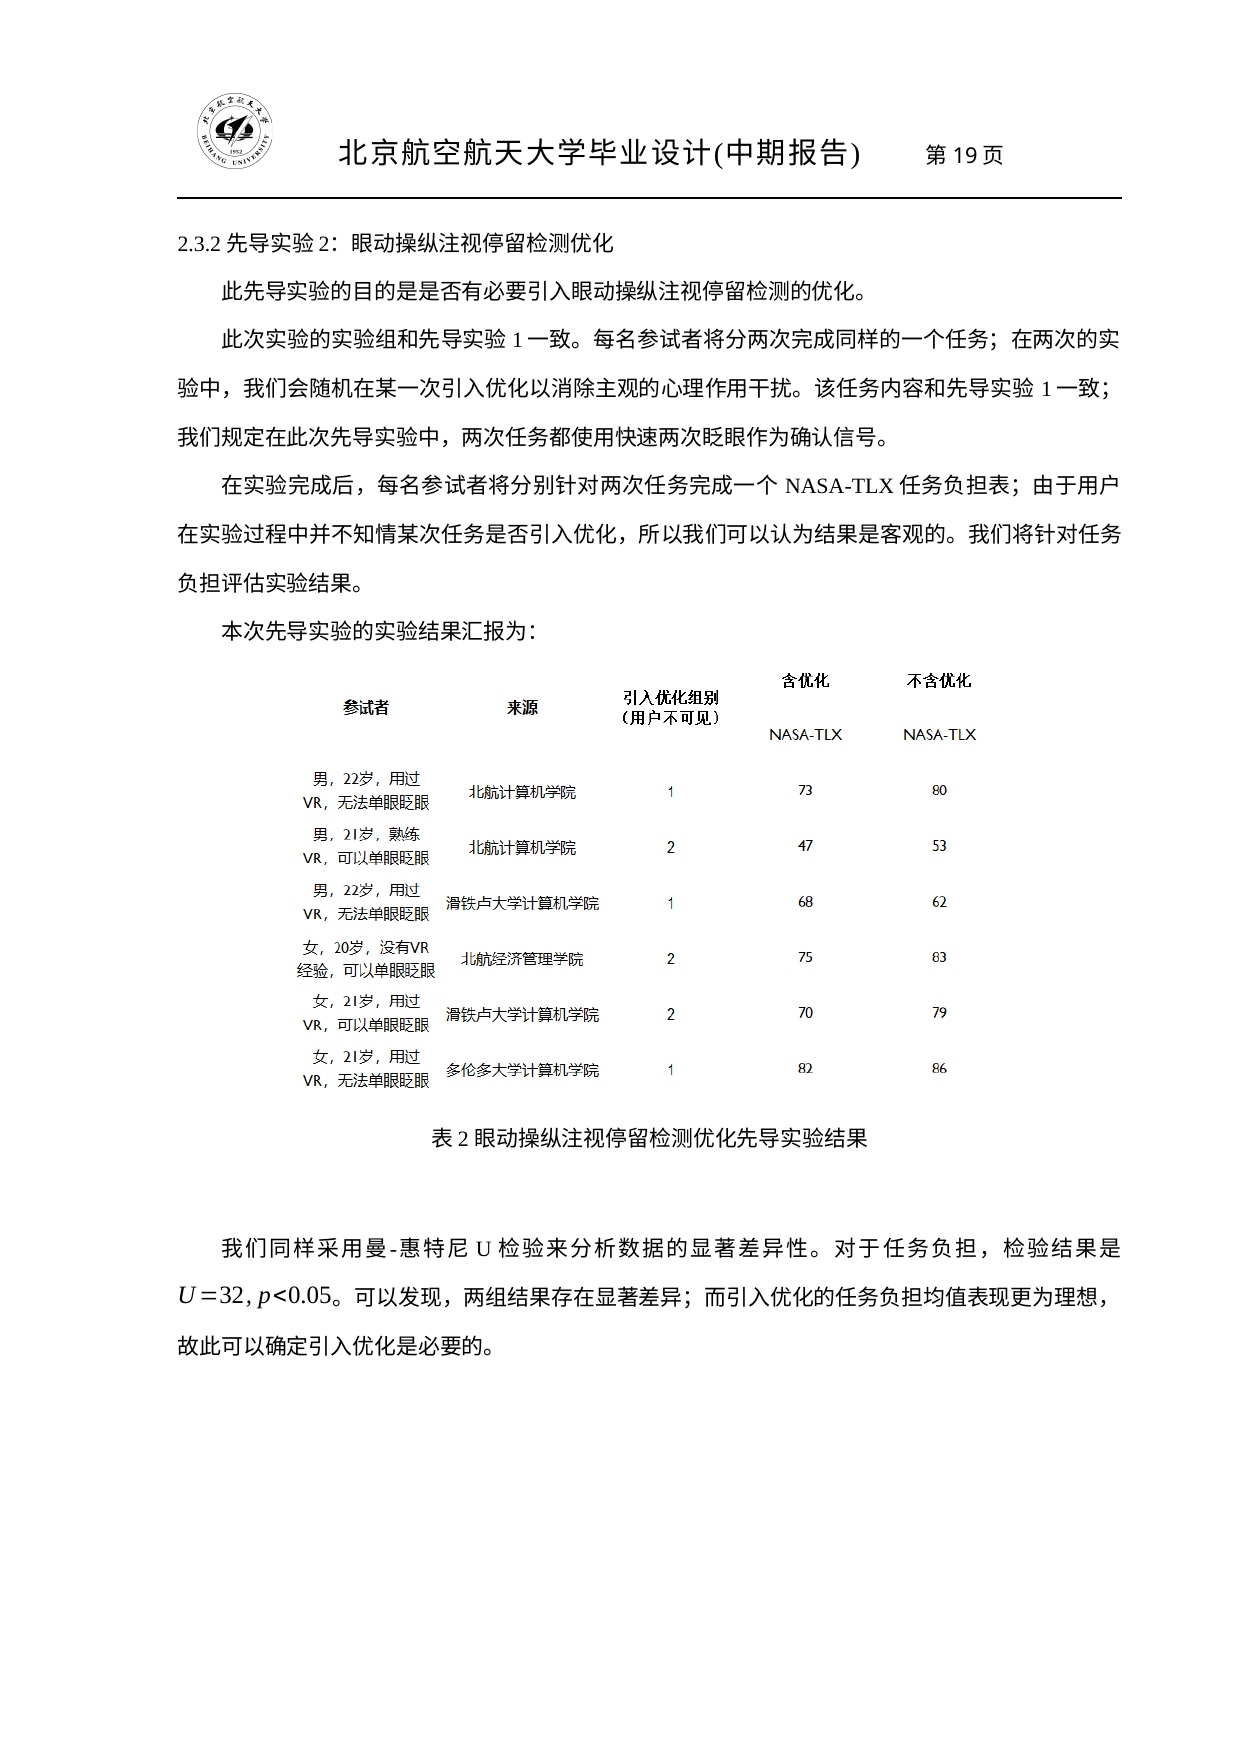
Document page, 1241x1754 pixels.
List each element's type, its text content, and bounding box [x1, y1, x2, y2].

text 此次实验的实验组和先导实验1一致。每名参试者将分两次完成同样的一个任务；在两次的实验中，我们会随机在某一次引入优化以消除主观的心理作用干扰。该任务内容和先导实验1一致；我们规定在此次先导实验中，两次任务都使用快速两次眨眼作为确认信号。 [177, 322, 1122, 452]
text 此先导实验的目的是是否有必要引入眼动操纵注视停留检测的优化。 [177, 274, 1122, 306]
picture [197, 93, 273, 169]
text 本次先导实验的实验结果汇报为： [177, 614, 1122, 646]
text 在实验完成后，每名参试者将分别针对两次任务完成一个NASA-TLX任务负担表；由于用户在实验过程中并不知情某次任务是否引入优化，所以我们可以认为结果是客观的。我们将针对任务负担评估实验结果。 [177, 468, 1122, 598]
subtitle 2.3.2 先导实验2：眼动操纵注视停留检测优化 [177, 225, 1122, 258]
picture [294, 653, 1005, 1096]
